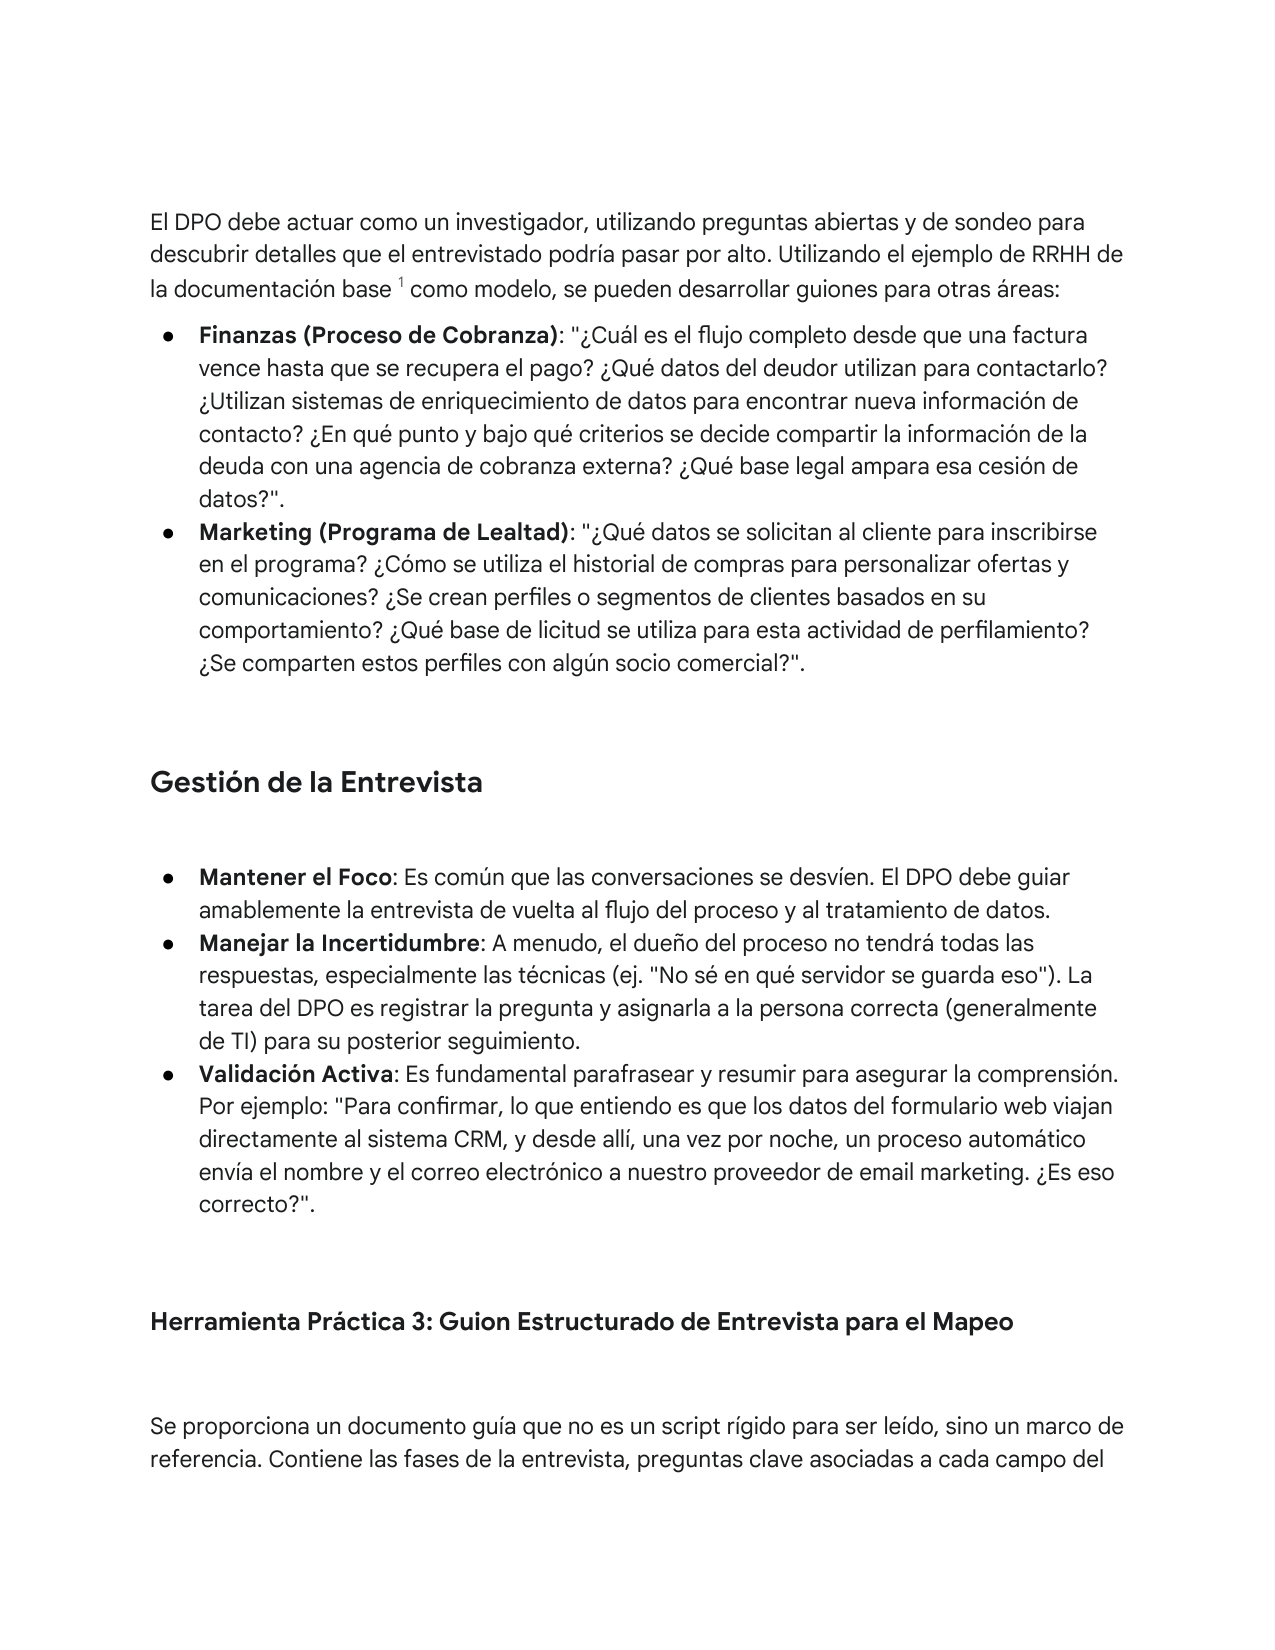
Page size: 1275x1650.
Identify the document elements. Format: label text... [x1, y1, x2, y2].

list Finanzas (Proceso de Cobranza): "¿Cuál es el flujo completo desde que una factura vence hasta que se recupera el pago? ¿Qué datos del deudor utilizan para contactarlo? ¿Utilizan sistemas de enriquecimiento de datos para encontrar nueva información de contacto? ¿En qué punto y bajo qué criterios se decide compartir la información de la deuda con una agencia de cobranza externa? ¿Qué base legal ampara esa cesión de datos?". [161, 322, 1125, 514]
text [150, 1412, 1125, 1473]
subtitle Gestión de la Entrevista [150, 764, 1125, 801]
list Mantener el Foco: Es común que las conversaciones se desvíen. El DPO debe guiar amablemente la entrevista de vuelta al flujo del proceso y al tratamiento de datos. [161, 864, 1125, 925]
list Validación Activa: Es fundamental parafrasear y resumir para asegurar la comprensión. Por ejemplo: "Para confirmar, lo que entiendo es que los datos del formulario web viajan directamente al sistema CRM, y desde allí, una vez por noche, un proceso automático envía el nombre y el correo electrónico a nuestro proveedor de email marketing. ¿Es eso correcto?". [161, 1060, 1125, 1219]
text El DPO debe actuar como un investigador, utilizando preguntas abiertas y de sondeo para descubrir detalles que el entrevistado podría pasar por alto. Utilizando el ejemplo de RRHH de la documentación base 1 como modelo, se pueden desarrollar guiones para otras áreas: [150, 208, 1125, 305]
list Manejar la Incertidumbre: A menudo, el dueño del proceso no tendrá todas las respuestas, especialmente las técnicas (ej. "No sé en qué servidor se guarda eso"). La tarea del DPO es registrar la pregunta y asignarla a la persona correcta (generalmente de TI) para su posterior seguimiento. [161, 929, 1125, 1056]
subtitle Herramienta Práctica 3: Guion Estructurado de Entrevista para el Mapeo [150, 1306, 1125, 1337]
list Marketing (Programa de Lealtad): "¿Qué datos se solicitan al cliente para inscribirse en el programa? ¿Cómo se utiliza el historial de compras para personalizar ofertas y comunicaciones? ¿Se crean perfiles o segmentos de clientes basados en su comportamiento? ¿Qué base de licitud se utiliza para esta actividad de perfilamiento? ¿Se comparten estos perfiles con algún socio comercial?". [161, 518, 1125, 678]
